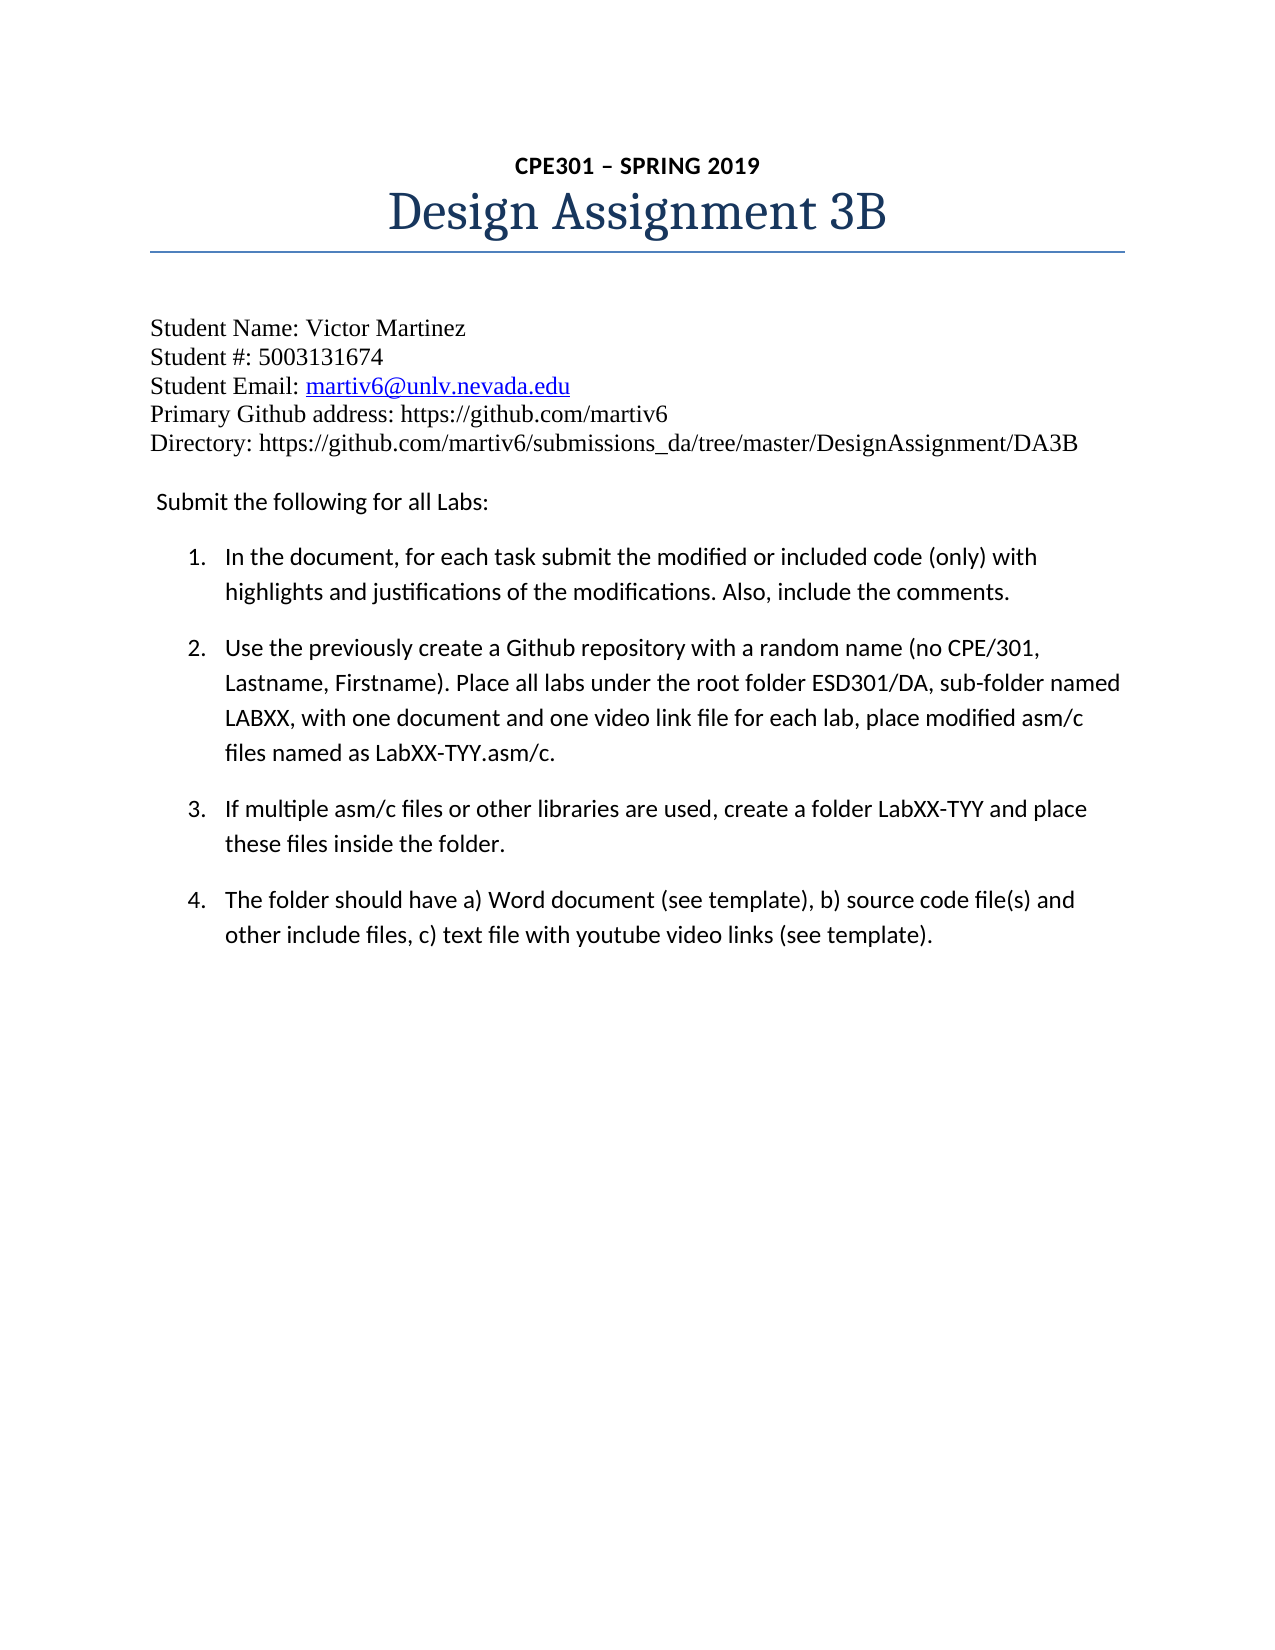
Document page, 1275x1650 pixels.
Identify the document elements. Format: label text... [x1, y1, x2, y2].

text Directory: https://github.com/martiv6/submissions_da/tree/master/DesignAssignment/DA3B [150, 428, 1125, 457]
text Submit the following for all Labs: [150, 486, 1125, 516]
text Student Email: martiv6@unlv.nevada.edu [150, 371, 1125, 399]
title Design Assignment 3B [150, 181, 1125, 251]
text Student Name: Victor Martinez [150, 313, 1125, 342]
list Use the previously create a Github repository with a random name (no CPE/301, Lastname, Firstname). Place all labs under the root folder ESD301/DA, sub-folder named LABXX, with one document and one video link file for each lab, place modified asm/c files named as LabXX-TYY.asm/c. [187, 632, 1125, 768]
text CPE301 – SPRING 2019 [150, 150, 1125, 181]
list If multiple asm/c files or other libraries are used, create a folder LabXX-TYY and place these files inside the folder. [187, 793, 1125, 859]
list The folder should have a) Word document (see template), b) source code file(s) and other include files, c) text file with youtube video links (see template). [187, 884, 1125, 949]
text Student #: 5003131674 [150, 342, 1125, 371]
list In the document, for each task submit the modified or included code (only) with highlights and justifications of the modifications. Also, include the comments. [187, 542, 1125, 607]
text Primary Github address: https://github.com/martiv6 [150, 399, 1125, 428]
